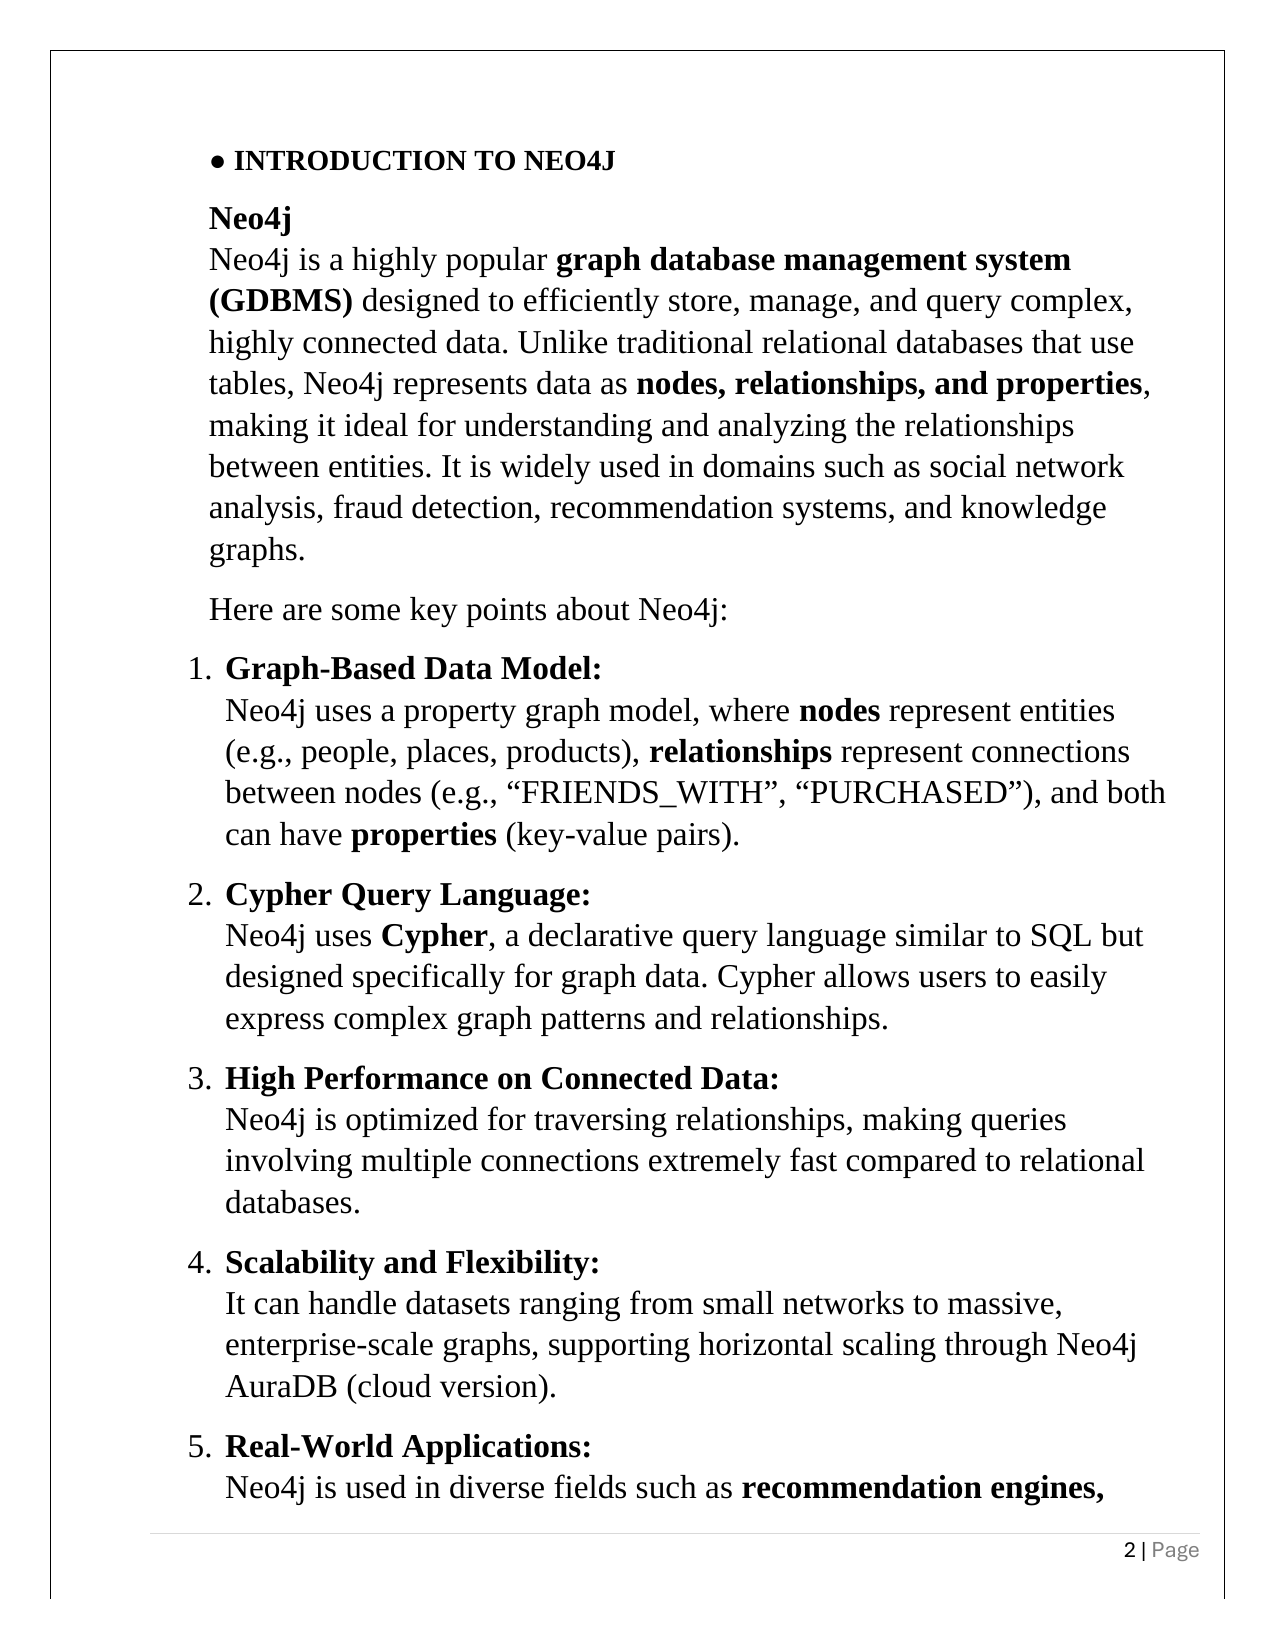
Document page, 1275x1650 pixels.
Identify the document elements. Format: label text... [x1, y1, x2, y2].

list Graph-Based Data Model: Neo4j uses a property graph model, where nodes represent entities (e.g., people, places, products), relationships represent connections between nodes (e.g., “FRIENDS_WITH”, “PURCHASED”), and both can have properties (key-value pairs). [187, 649, 1170, 852]
list Scalability and Flexibility: It can handle datasets ranging from small networks to massive, enterprise-scale graphs, supporting horizontal scaling through Neo4j AuraDB (cloud version). [187, 1242, 1170, 1404]
list High Performance on Connected Data: Neo4j is optimized for traversing relationships, making queries involving multiple connections extremely fast compared to relational databases. [187, 1058, 1170, 1220]
text Here are some key points about Neo4j: [209, 589, 1170, 627]
text ● INTRODUCTION TO NEO4J [209, 143, 1170, 177]
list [187, 1426, 1170, 1506]
text Neo4j Neo4j is a highly popular graph database management system (GDBMS) designed to efficiently store, manage, and query complex, highly connected data. Unlike traditional relational databases that use tables, Neo4j represents data as nodes, relationships, and properties, making it ideal for understanding and analyzing the relationships between entities. It is widely used in domains such as social network analysis, fraud detection, recommendation systems, and knowledge graphs. [209, 198, 1170, 567]
list Cypher Query Language: Neo4j uses Cypher, a declarative query language similar to SQL but designed specifically for graph data. Cypher allows users to easily express complex graph patterns and relationships. [187, 874, 1170, 1036]
